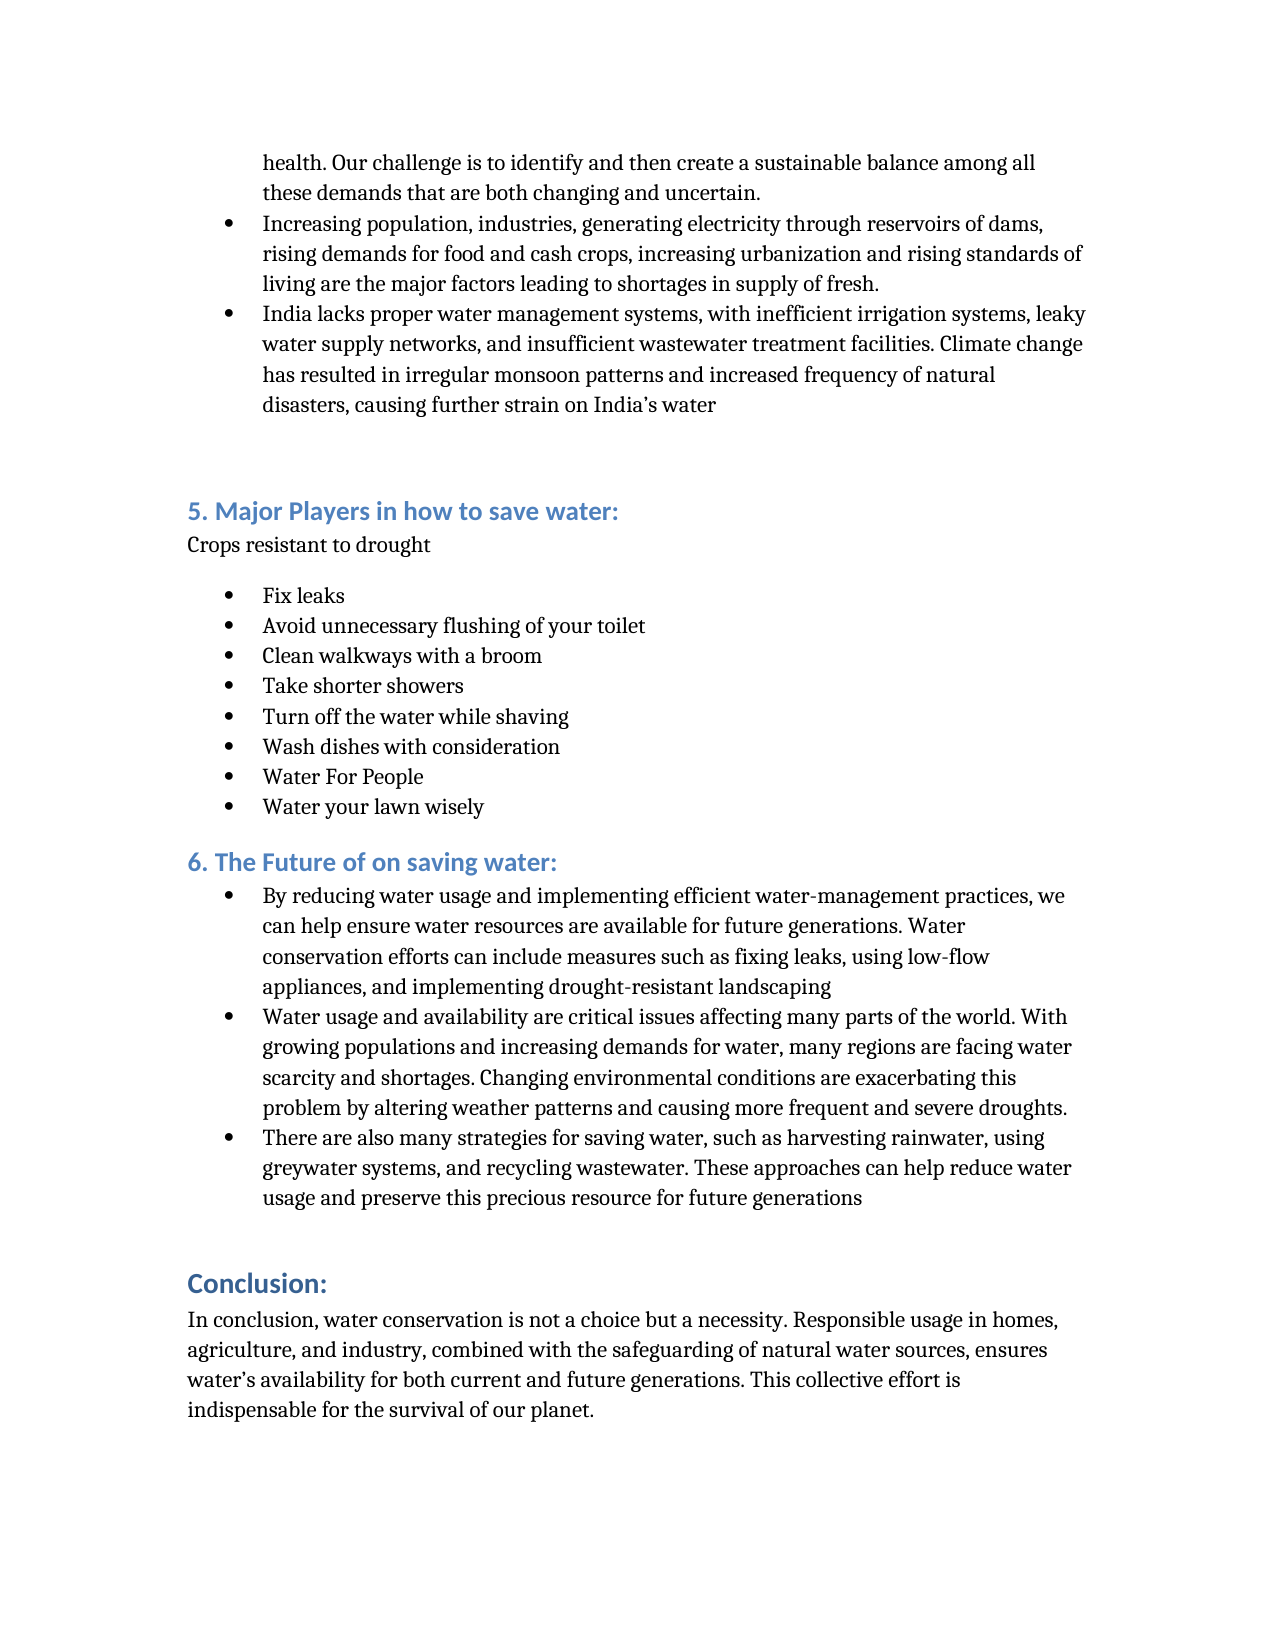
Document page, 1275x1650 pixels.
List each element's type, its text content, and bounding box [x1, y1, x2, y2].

list Wash dishes with consideration [225, 734, 1087, 760]
subtitle 5. Major Players in how to save water: [187, 494, 1087, 527]
list India lacks proper water management systems, with inefficient irrigation systems, leaky water supply networks, and insufficient wastewater treatment facilities. Climate change has resulted in irregular monsoon patterns and increased frequency of natural disasters, causing further strain on India’s water [225, 301, 1087, 418]
list Water your lawn wisely [225, 794, 1087, 821]
list Water usage and availability are critical issues affecting many parts of the world. With growing populations and increasing demands for water, many regions are facing water scarcity and shortages. Changing environmental conditions are exacerbating this problem by altering weather patterns and causing more frequent and severe droughts. [225, 1004, 1087, 1121]
list Turn off the water while shaving [225, 703, 1087, 730]
subtitle 6. The Future of on saving water: [187, 845, 1087, 878]
list Clean walkways with a broom [225, 643, 1087, 669]
list Fix leaks [225, 583, 1087, 609]
list There are also many strategies for saving water, such as harvesting rainwater, using greywater systems, and recycling wastewater. These approaches can help reduce water usage and preserve this precious resource for future generations [225, 1125, 1087, 1212]
text Crops resistant to drought [187, 532, 1087, 558]
text In conclusion, water conservation is not a choice but a necessity. Responsible usage in homes, agriculture, and industry, combined with the safeguarding of natural water sources, ensures water’s availability for both current and future generations. This collective effort is indispensable for the survival of our planet. [187, 1306, 1087, 1423]
list Avoid unnecessary flushing of your toilet [225, 613, 1087, 639]
list Take shorter showers [225, 673, 1087, 700]
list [225, 150, 1087, 207]
list Increasing population, industries, generating electricity through reservoirs of dams, rising demands for food and cash crops, increasing urbanization and rising standards of living are the major factors leading to shortages in supply of fresh. [225, 210, 1087, 297]
list By reducing water usage and implementing efficient water-management practices, we can help ensure water resources are available for future generations. Water conservation efforts can include measures such as fixing leaks, using low-flow appliances, and implementing drought-resistant landscaping [225, 883, 1087, 1000]
list Water For People [225, 764, 1087, 790]
subtitle Conclusion: [187, 1265, 1087, 1301]
